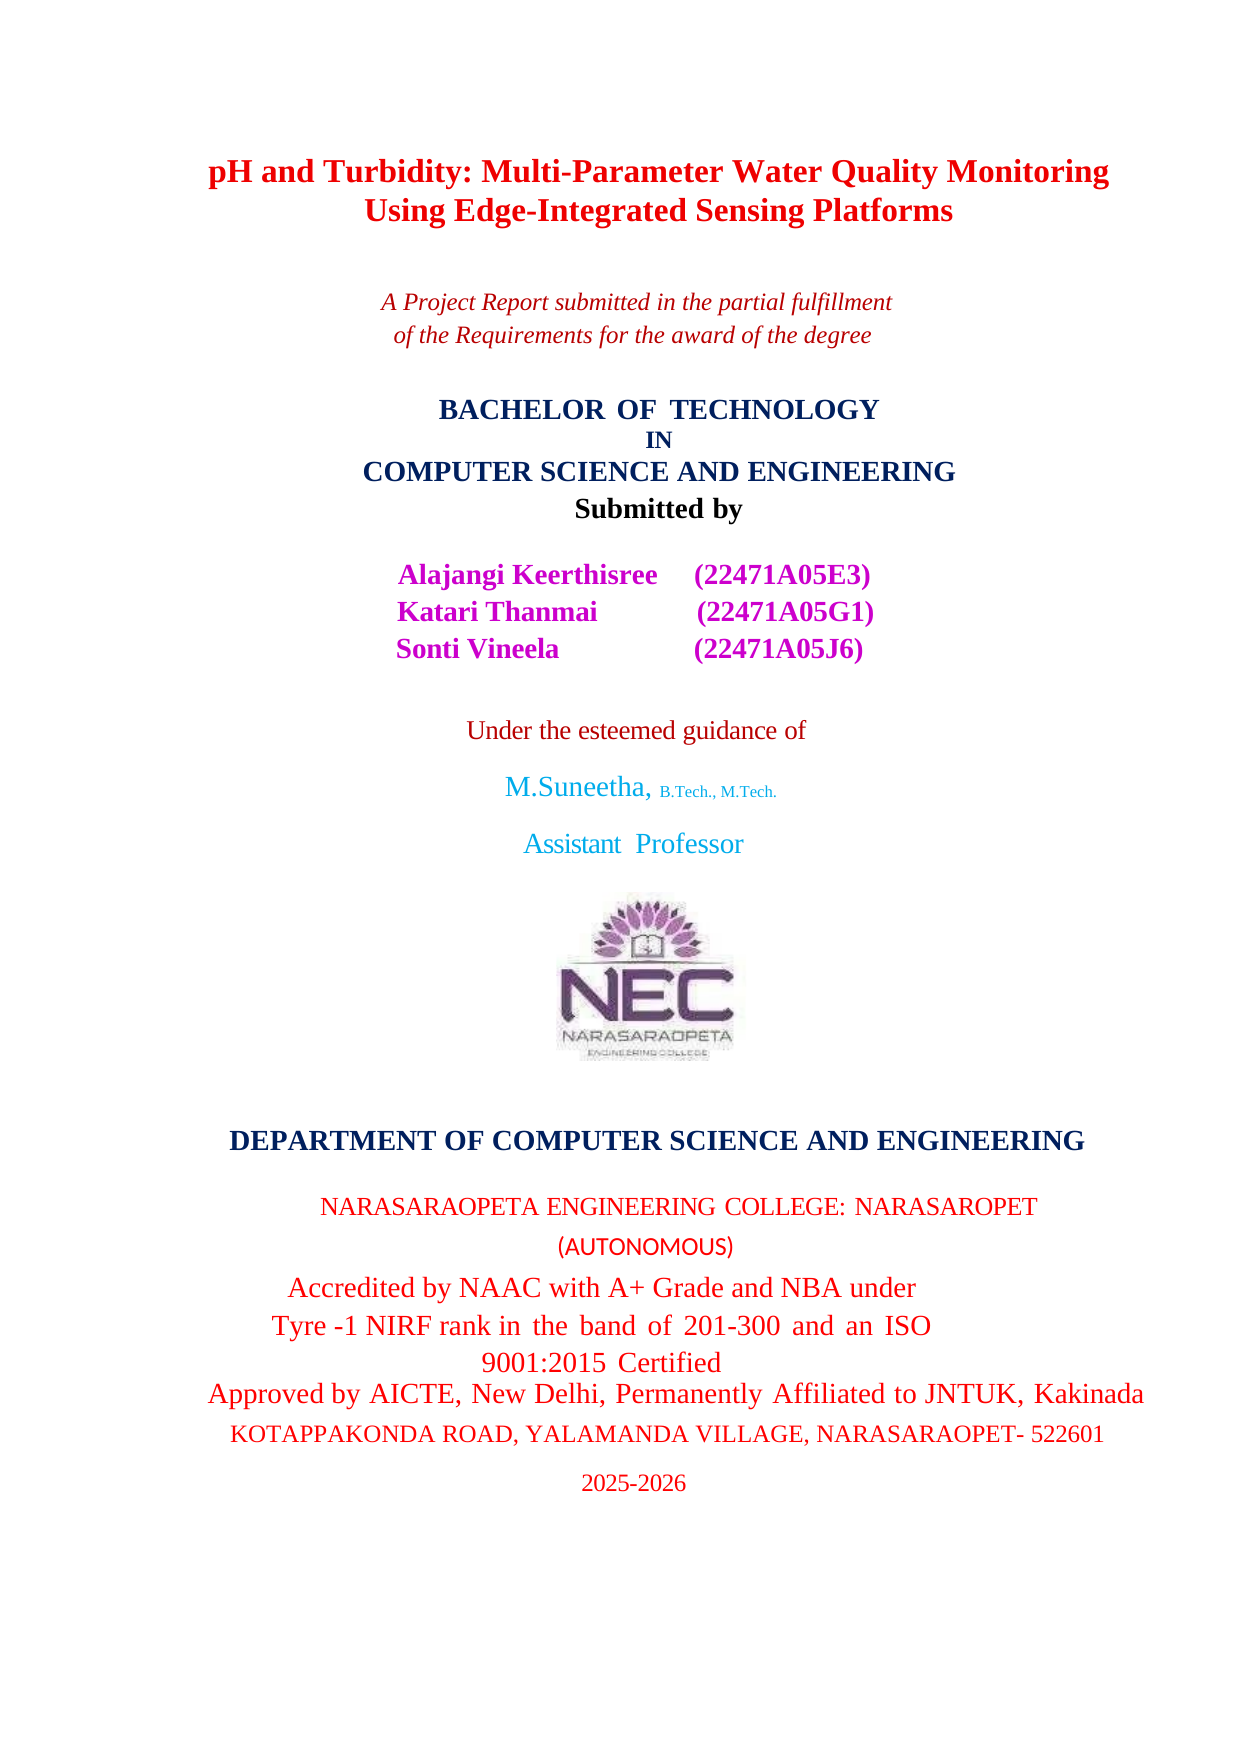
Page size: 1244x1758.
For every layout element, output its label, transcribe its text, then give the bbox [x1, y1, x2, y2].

text A Project Report submitted in the partial fulfillment of the Requirements for the award of the degree [368, 287, 899, 349]
text 2025-2026 [163, 1468, 1104, 1496]
text Assistant Professor [163, 826, 1103, 859]
subtitle IN [164, 425, 1154, 454]
text (AUTONOMOUS) [148, 1230, 1143, 1261]
subtitle Katari Thanmai (22471A05G1) [312, 594, 956, 628]
text NARASARAOPETA ENGINEERING COLLEGE: NARASAROPET [204, 1191, 1154, 1221]
subtitle DEPARTMENT OF COMPUTER SCIENCE AND ENGINEERING [163, 1123, 1154, 1156]
text Accredited by NAAC with A+ Grade and NBA under Tyre -1 NIRF rank in the band of 201-300 and an ISO 9001:2015 Certified [268, 1270, 934, 1379]
text Under the esteemed guidance of [182, 714, 1091, 745]
subtitle Sonti Vineela (22471A05J6) [148, 632, 1140, 665]
subtitle BACHELOR OF TECHNOLOGY [164, 392, 1154, 425]
subtitle Alajangi Keerthisree (22471A05E3) [312, 557, 956, 591]
text pH and Turbidity: Multi-Parameter Water Quality Monitoring Using Edge-Integrated Sensing Platforms [163, 151, 1154, 228]
text KOTAPPAKONDA ROAD, YALAMANDA VILLAGE, NARASARAOPET- 522601 [179, 1419, 1155, 1448]
subtitle Submitted by [163, 491, 1154, 525]
text M.Suneetha, B.Tech., M.Tech. [162, 769, 1140, 804]
subtitle COMPUTER SCIENCE AND ENGINEERING [164, 454, 1154, 488]
picture [556, 892, 747, 1061]
text Approved by AICTE, New Delhi, Permanently Affiliated to JNTUK, Kakinada [197, 1383, 1154, 1408]
